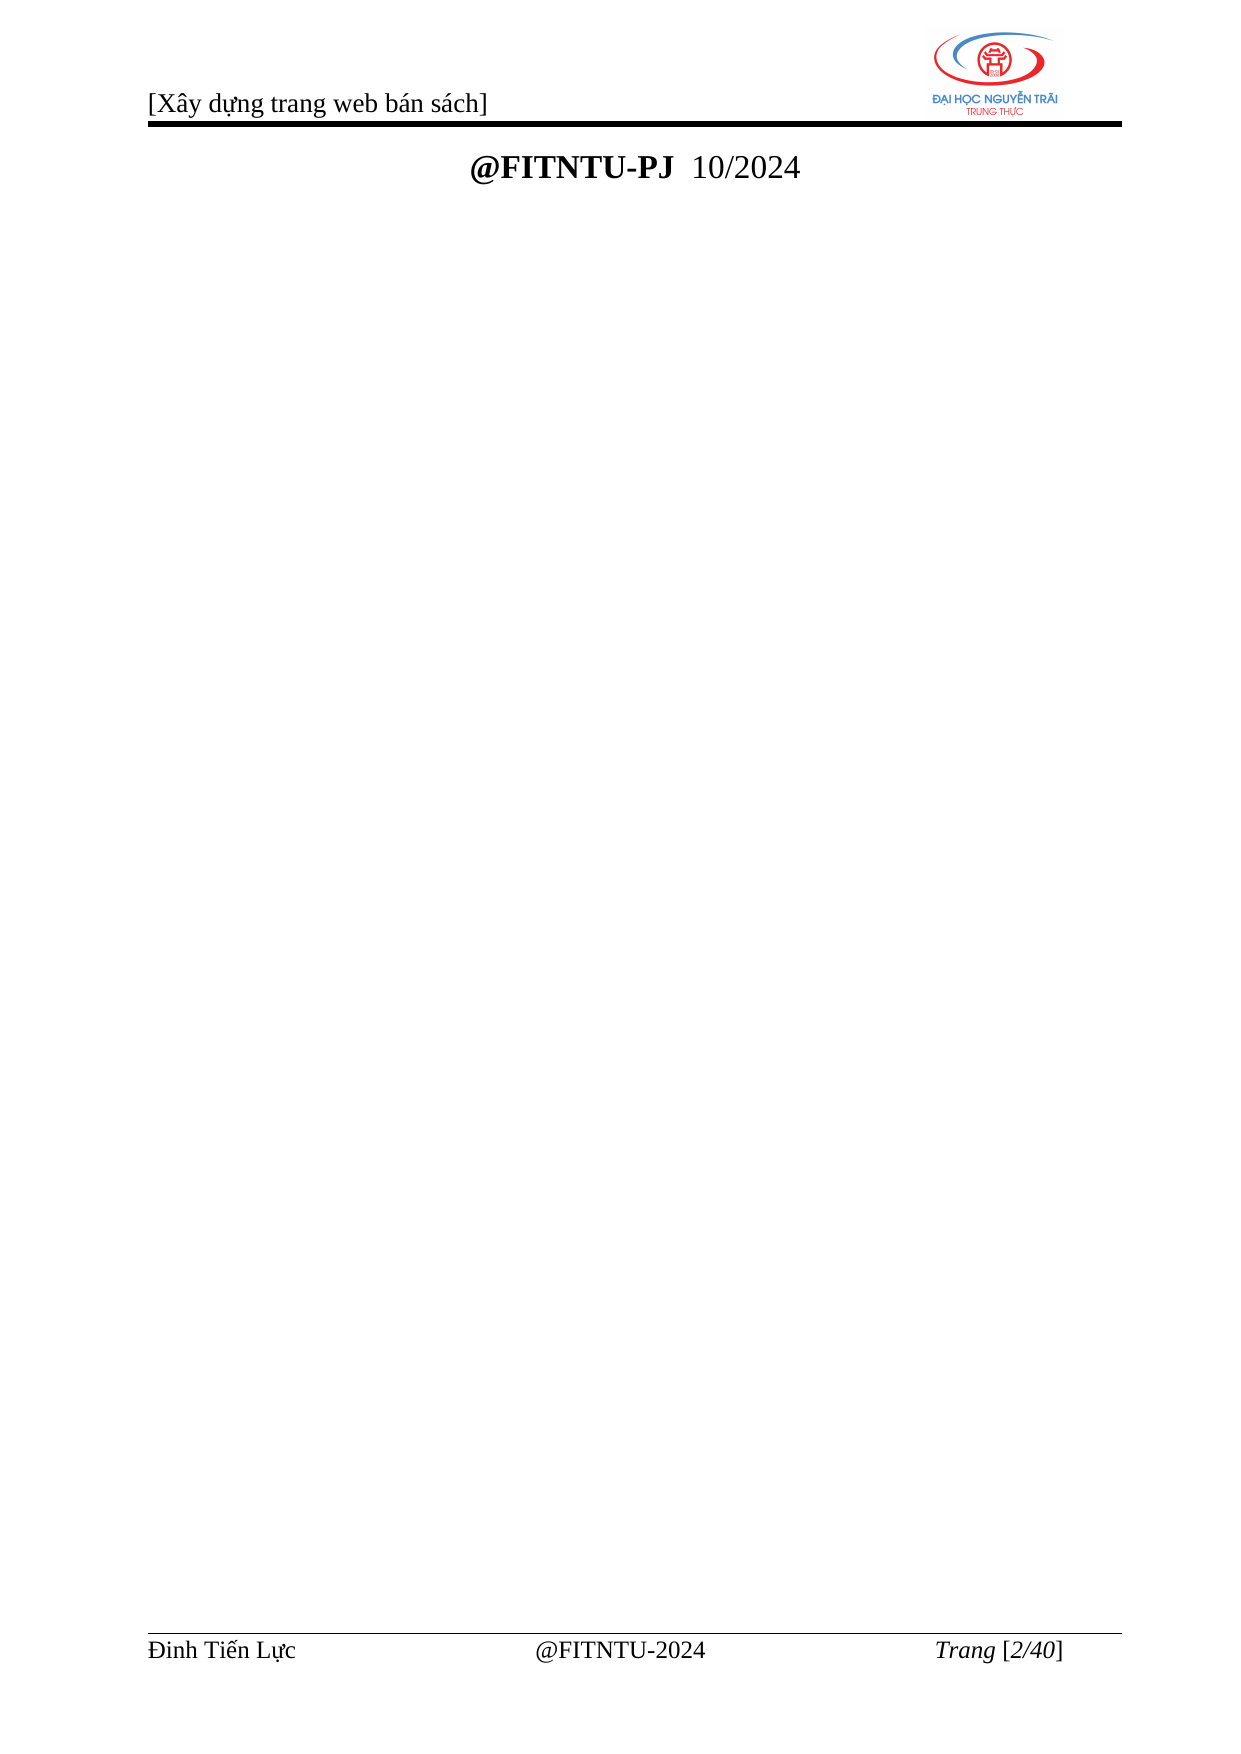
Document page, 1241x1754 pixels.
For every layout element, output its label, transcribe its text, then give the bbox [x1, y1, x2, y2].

text @FITNTU-PJ 10/2024 [148, 148, 1122, 186]
picture [925, 27, 1064, 120]
